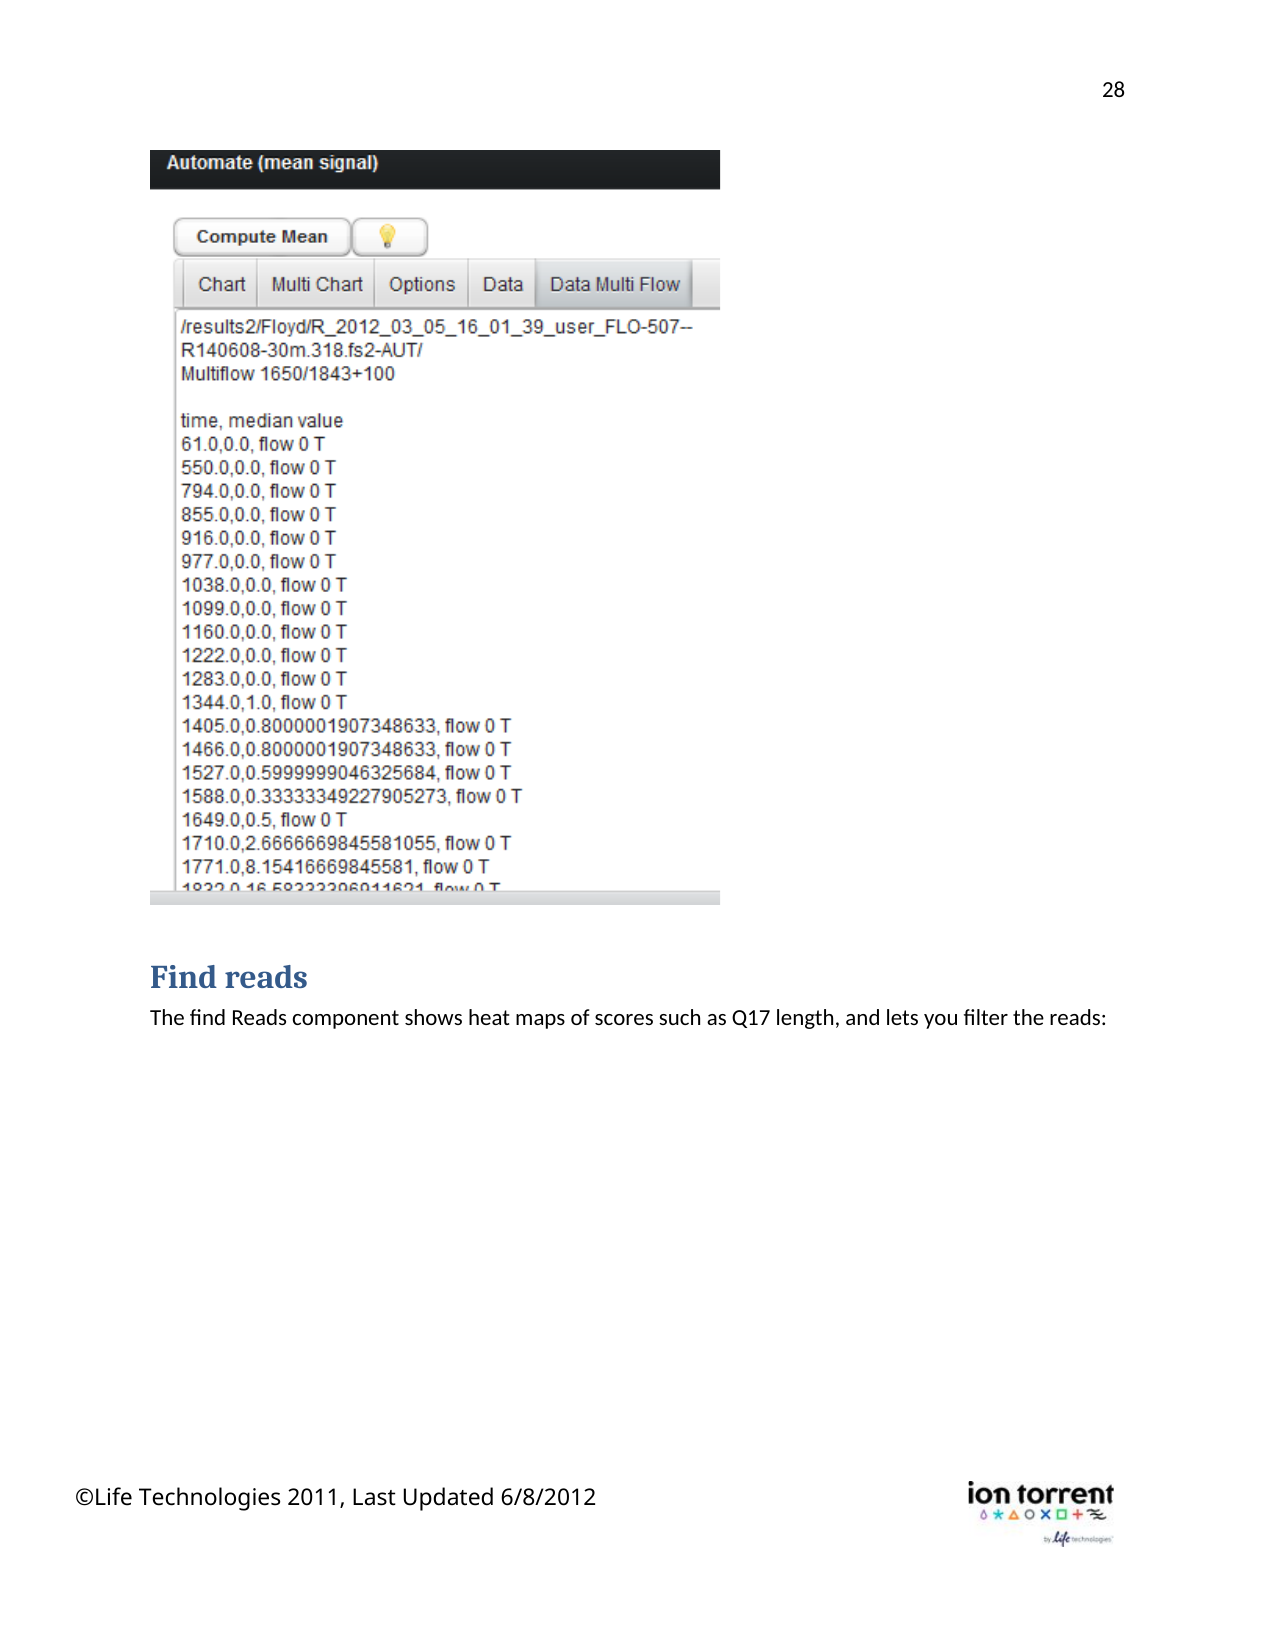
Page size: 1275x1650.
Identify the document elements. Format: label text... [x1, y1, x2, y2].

picture [150, 150, 721, 905]
subtitle Find reads [150, 959, 1125, 997]
text The find Reads component shows heat maps of scores such as Q17 length, and lets you filter the reads: [150, 1003, 1125, 1031]
picture [968, 1481, 1114, 1547]
